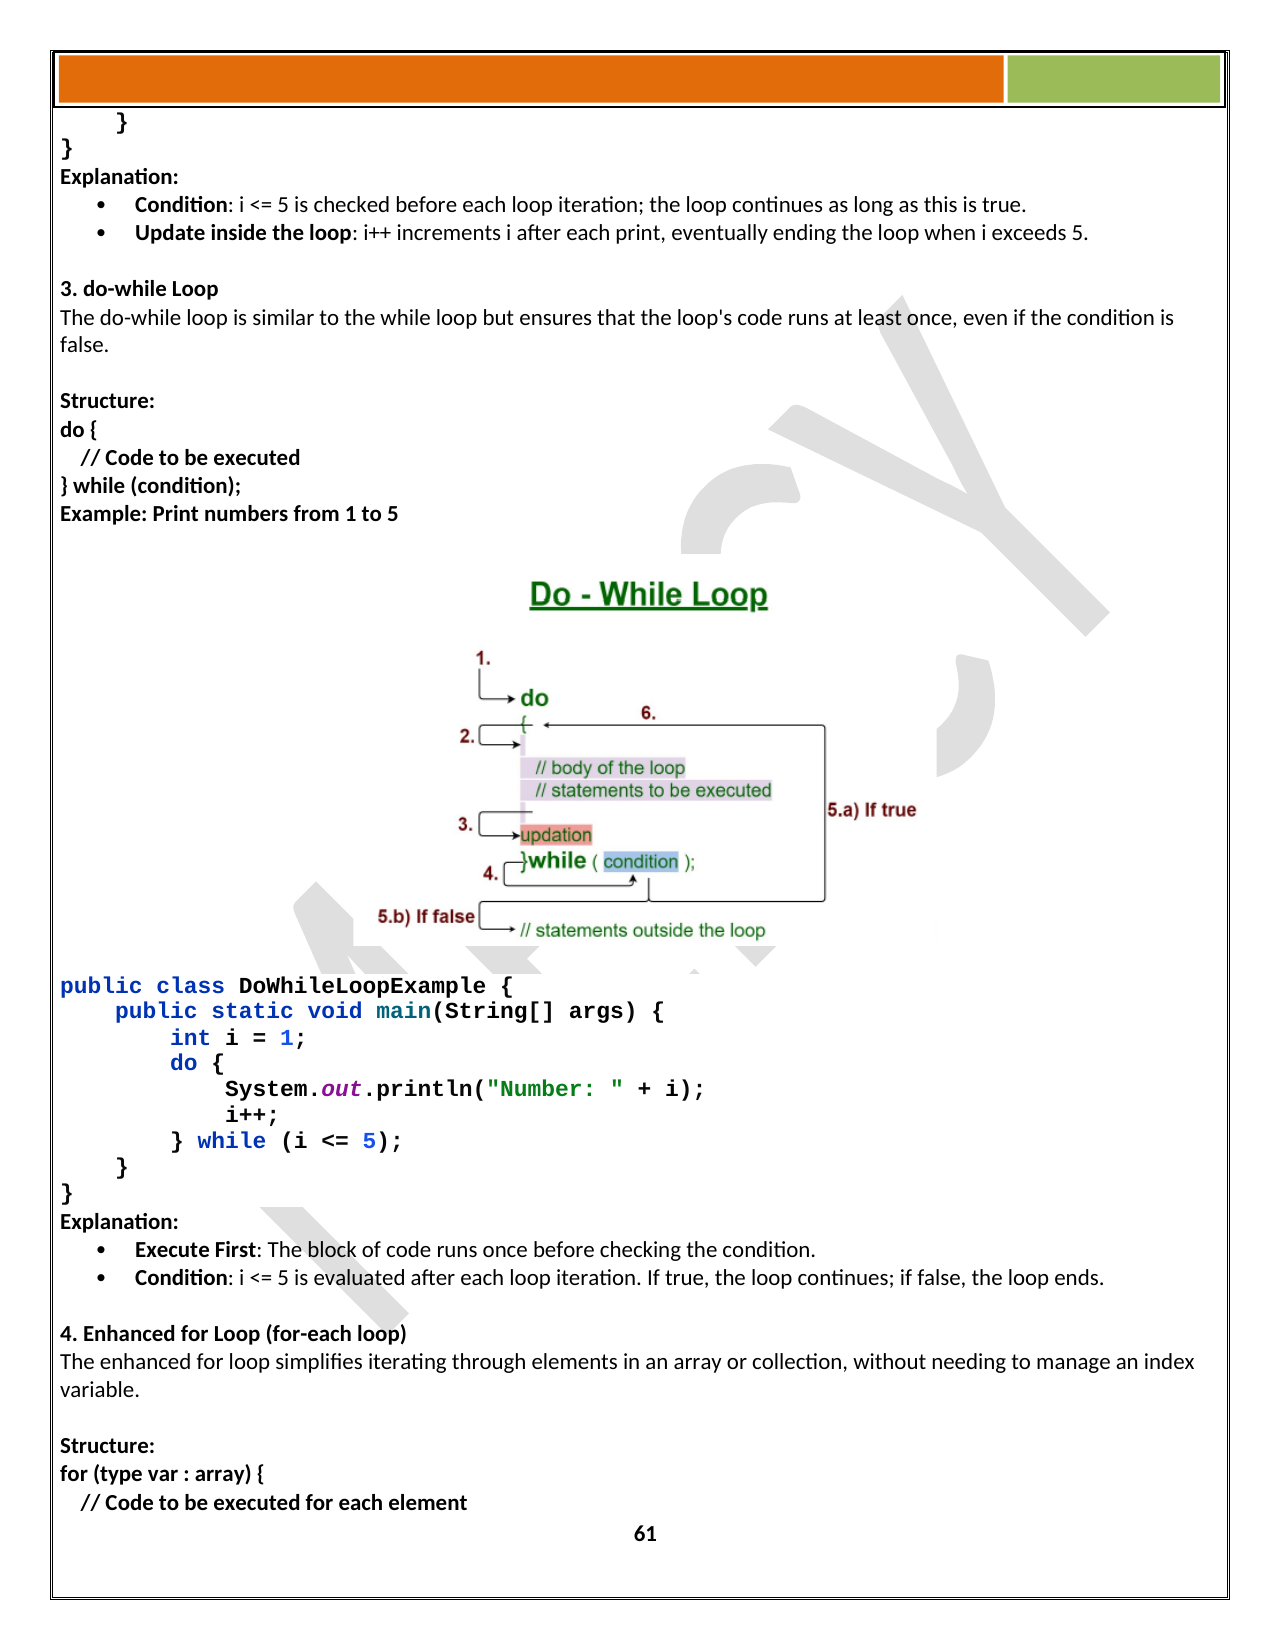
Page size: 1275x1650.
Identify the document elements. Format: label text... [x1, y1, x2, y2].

text } while (condition); [60, 471, 1227, 499]
text Example: Print numbers from 1 to 5 [60, 499, 1227, 527]
text // Code to be executed [60, 443, 1227, 471]
text Structure: [60, 387, 1227, 415]
list Condition: i <= 5 is evaluated after each loop iteration. If true, the loop continues; if false, the loop ends. [97, 1263, 1227, 1291]
text Explanation: [60, 1207, 1227, 1235]
text for (type var : array) { [60, 1459, 1227, 1488]
text 4. Enhanced for Loop (for-each loop) [60, 1319, 1227, 1347]
text public class DoWhileLoopExample { public static void main(String[] args) { int i = 1; do { System.out.println("Number: " + i); i++; } while (i <= 5); } } [60, 974, 1227, 1207]
list Condition: i <= 5 is checked before each loop iteration; the loop continues as long as this is true. [97, 191, 1227, 218]
text Structure: [60, 1432, 1227, 1459]
text // Code to be executed for each element [60, 1488, 1227, 1516]
list Execute First: The block of code runs once before checking the condition. [97, 1235, 1227, 1263]
text do { [60, 415, 1227, 443]
text Explanation: [60, 162, 1227, 191]
picture [353, 554, 937, 946]
list Update inside the loop: i++ increments i after each print, eventually ending the loop when i exceeds 5. [97, 218, 1227, 247]
text 3. do-while Loop [60, 274, 1227, 303]
text The do-while loop is similar to the while loop but ensures that the loop's code runs at least once, even if the condition is false. [60, 303, 1227, 359]
text The enhanced for loop simplifies iterating through elements in an array or collection, without needing to manage an index variable. [60, 1347, 1227, 1403]
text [60, 111, 1227, 162]
